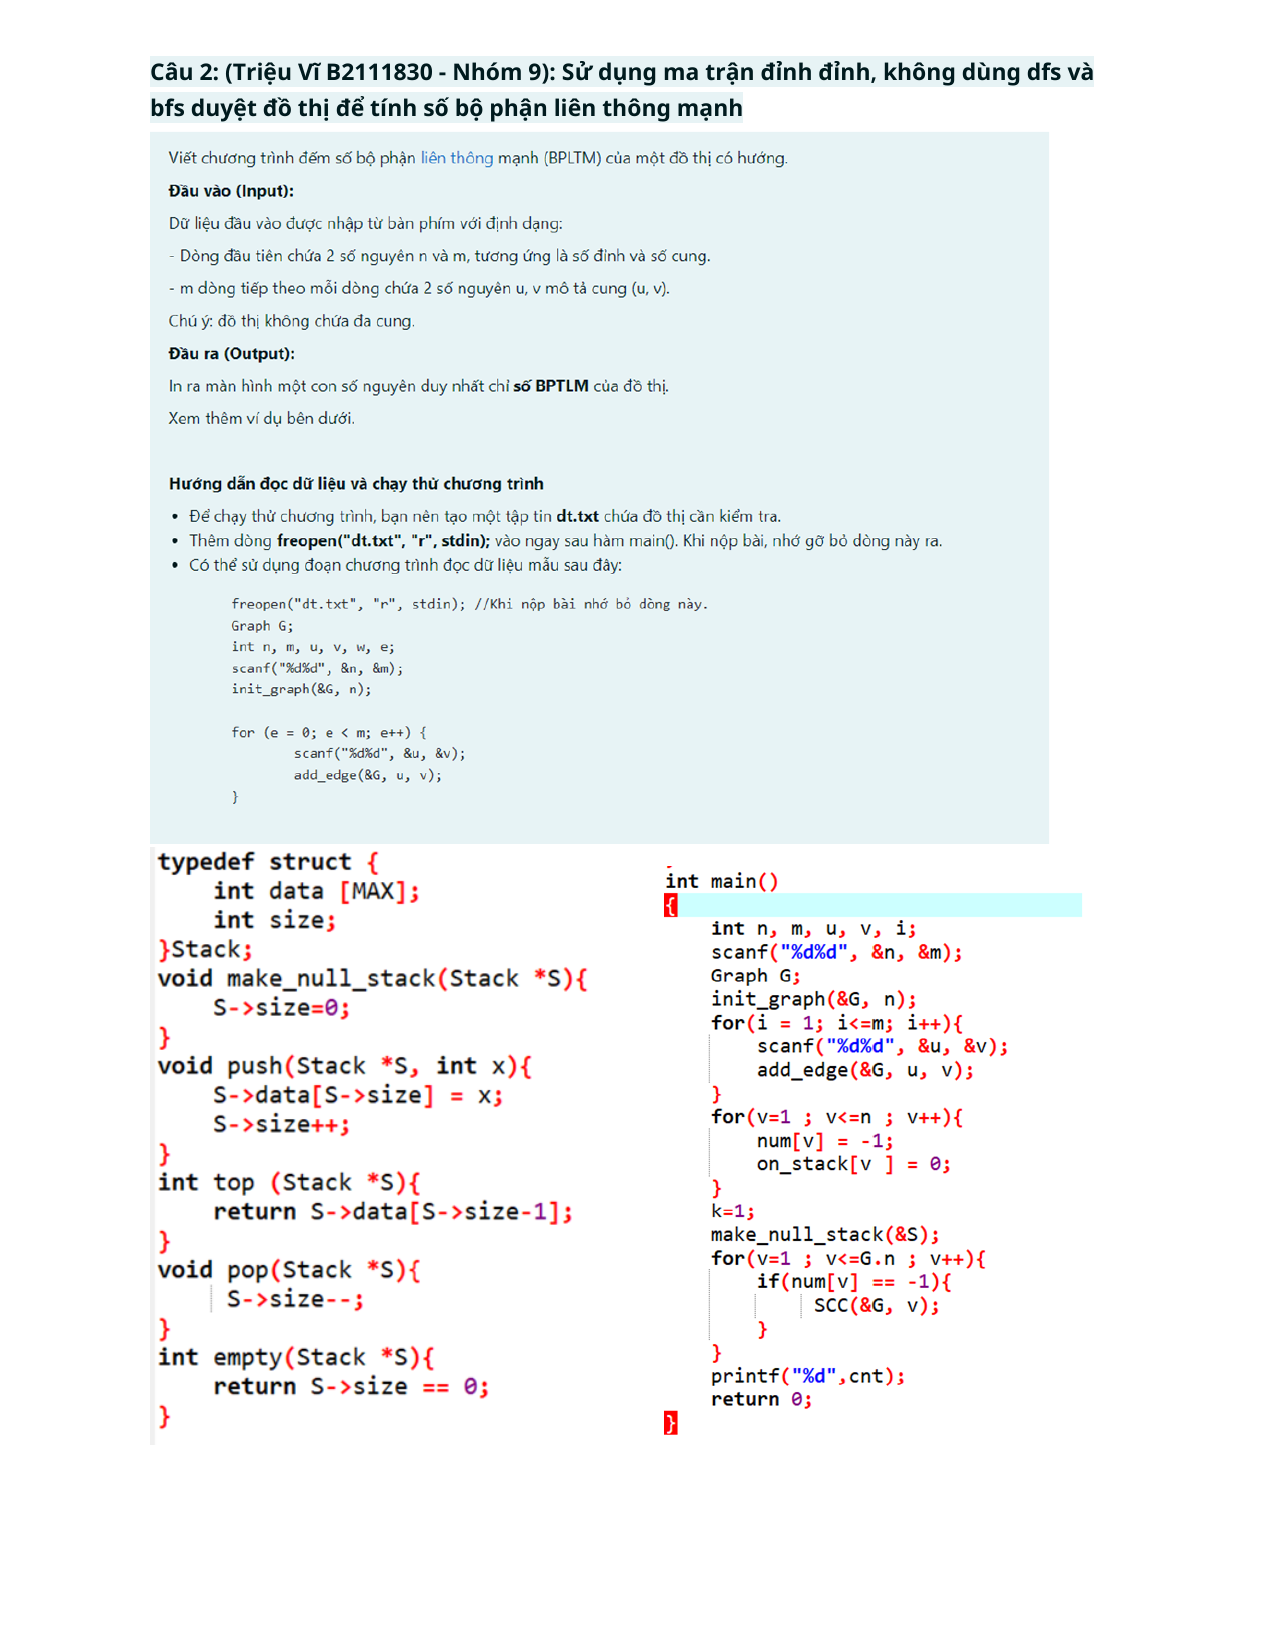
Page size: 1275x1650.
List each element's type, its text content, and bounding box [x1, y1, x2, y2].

picture [150, 847, 636, 1445]
picture [664, 866, 1083, 1441]
picture [150, 127, 1050, 844]
